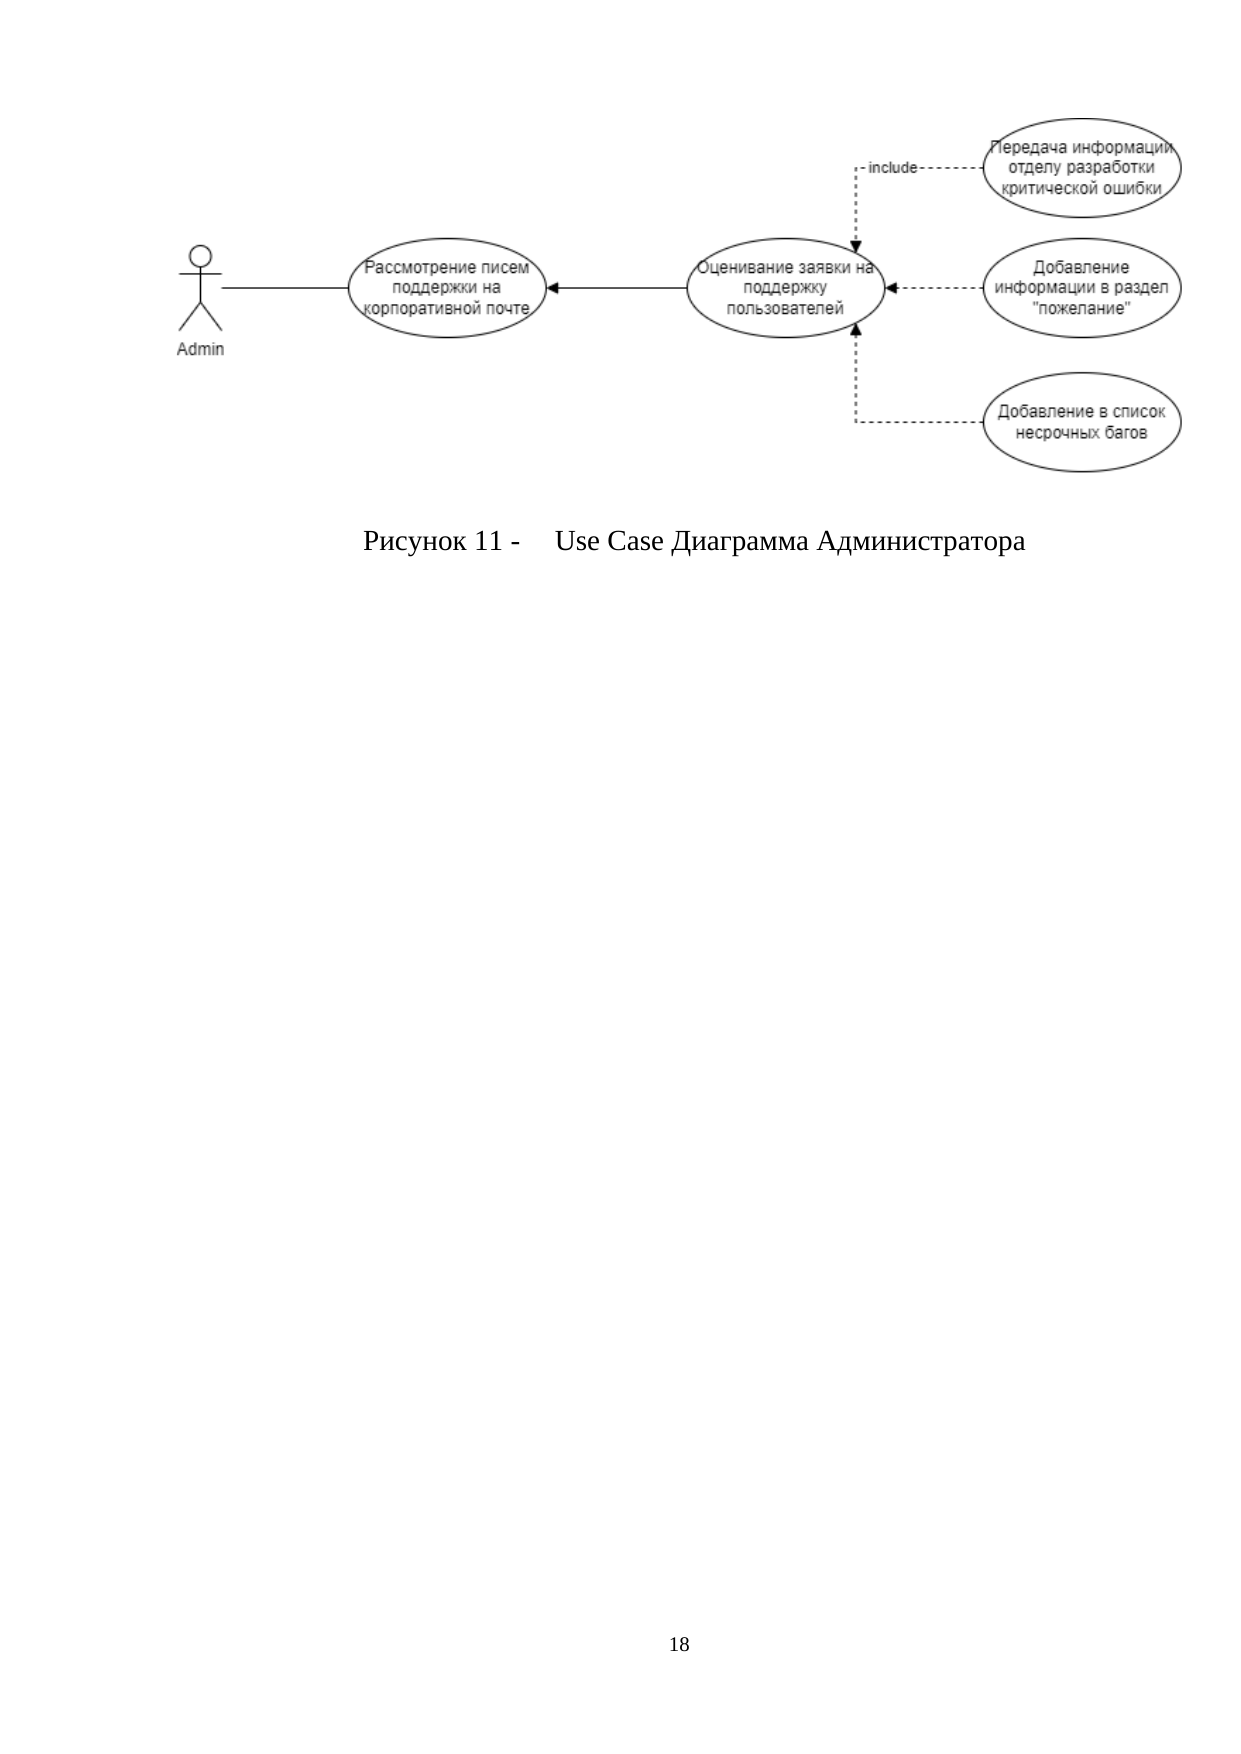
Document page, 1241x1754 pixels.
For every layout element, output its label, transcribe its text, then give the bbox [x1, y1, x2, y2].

text Use Case Диаграмма Администратора [289, 523, 1181, 556]
picture [176, 118, 1182, 474]
